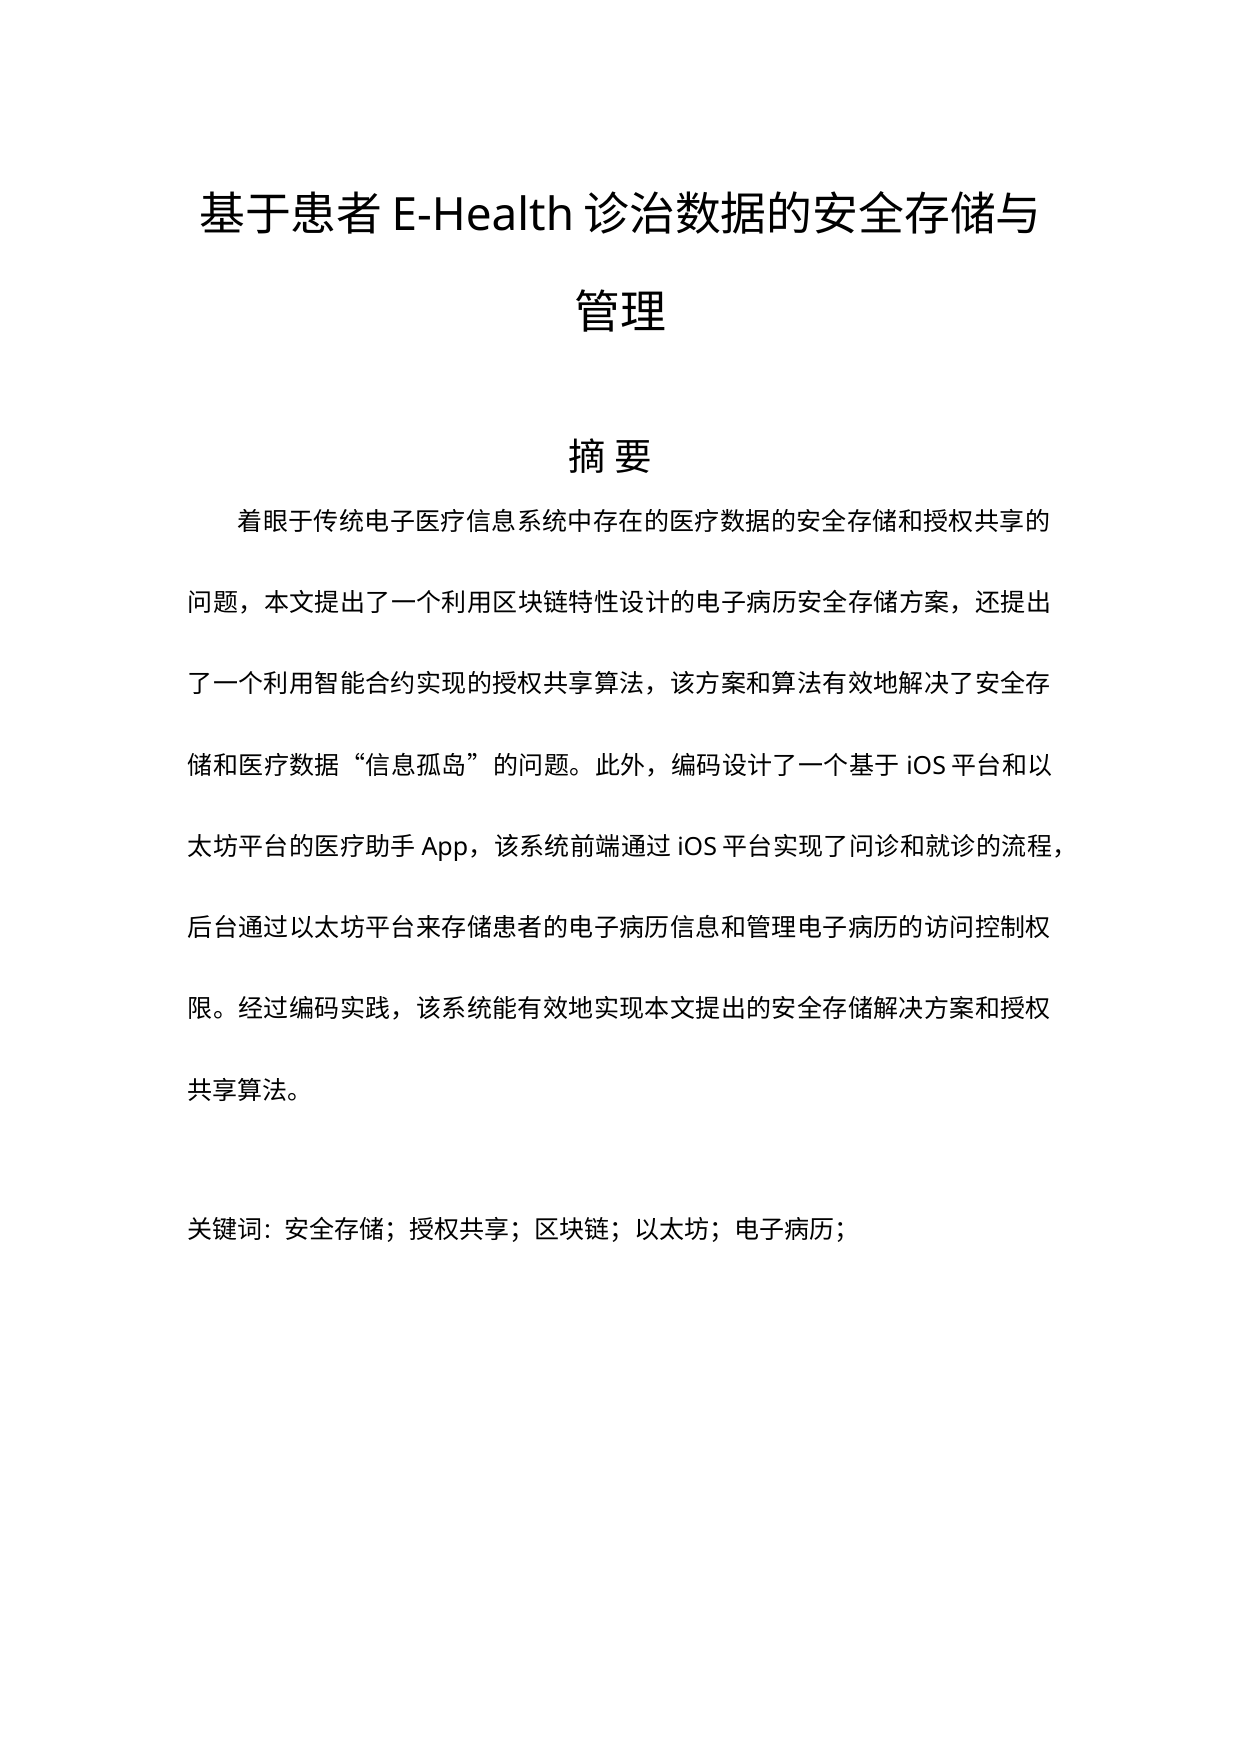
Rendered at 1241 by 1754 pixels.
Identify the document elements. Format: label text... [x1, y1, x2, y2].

text 摘 要 [494, 422, 1053, 487]
text 关键词：安全存储；授权共享；区块链；以太坊；电子病历； [187, 1195, 1053, 1260]
text 基于患者E-Health诊治数据的安全存储与管理 [187, 162, 1053, 357]
text 着眼于传统电子医疗信息系统中存在的医疗数据的安全存储和授权共享的问题，本文提出了一个利用区块链特性设计的电子病历安全存储方案，还提出了一个利用智能合约实现的授权共享算法，该方案和算法有效地解决了安全存储和医疗数据“信息孤岛”的问题。此外，编码设计了一个基于iOS平台和以太坊平台的医疗助手App，该系统前端通过iOS平台实现了问诊和就诊的流程，后台通过以太坊平台来存储患者的电子病历信息和管理电子病历的访问控制权限。经过编码实践，该系统能有效地实现本文提出的安全存储解决方案和授权共享算法。 [187, 487, 1053, 1121]
